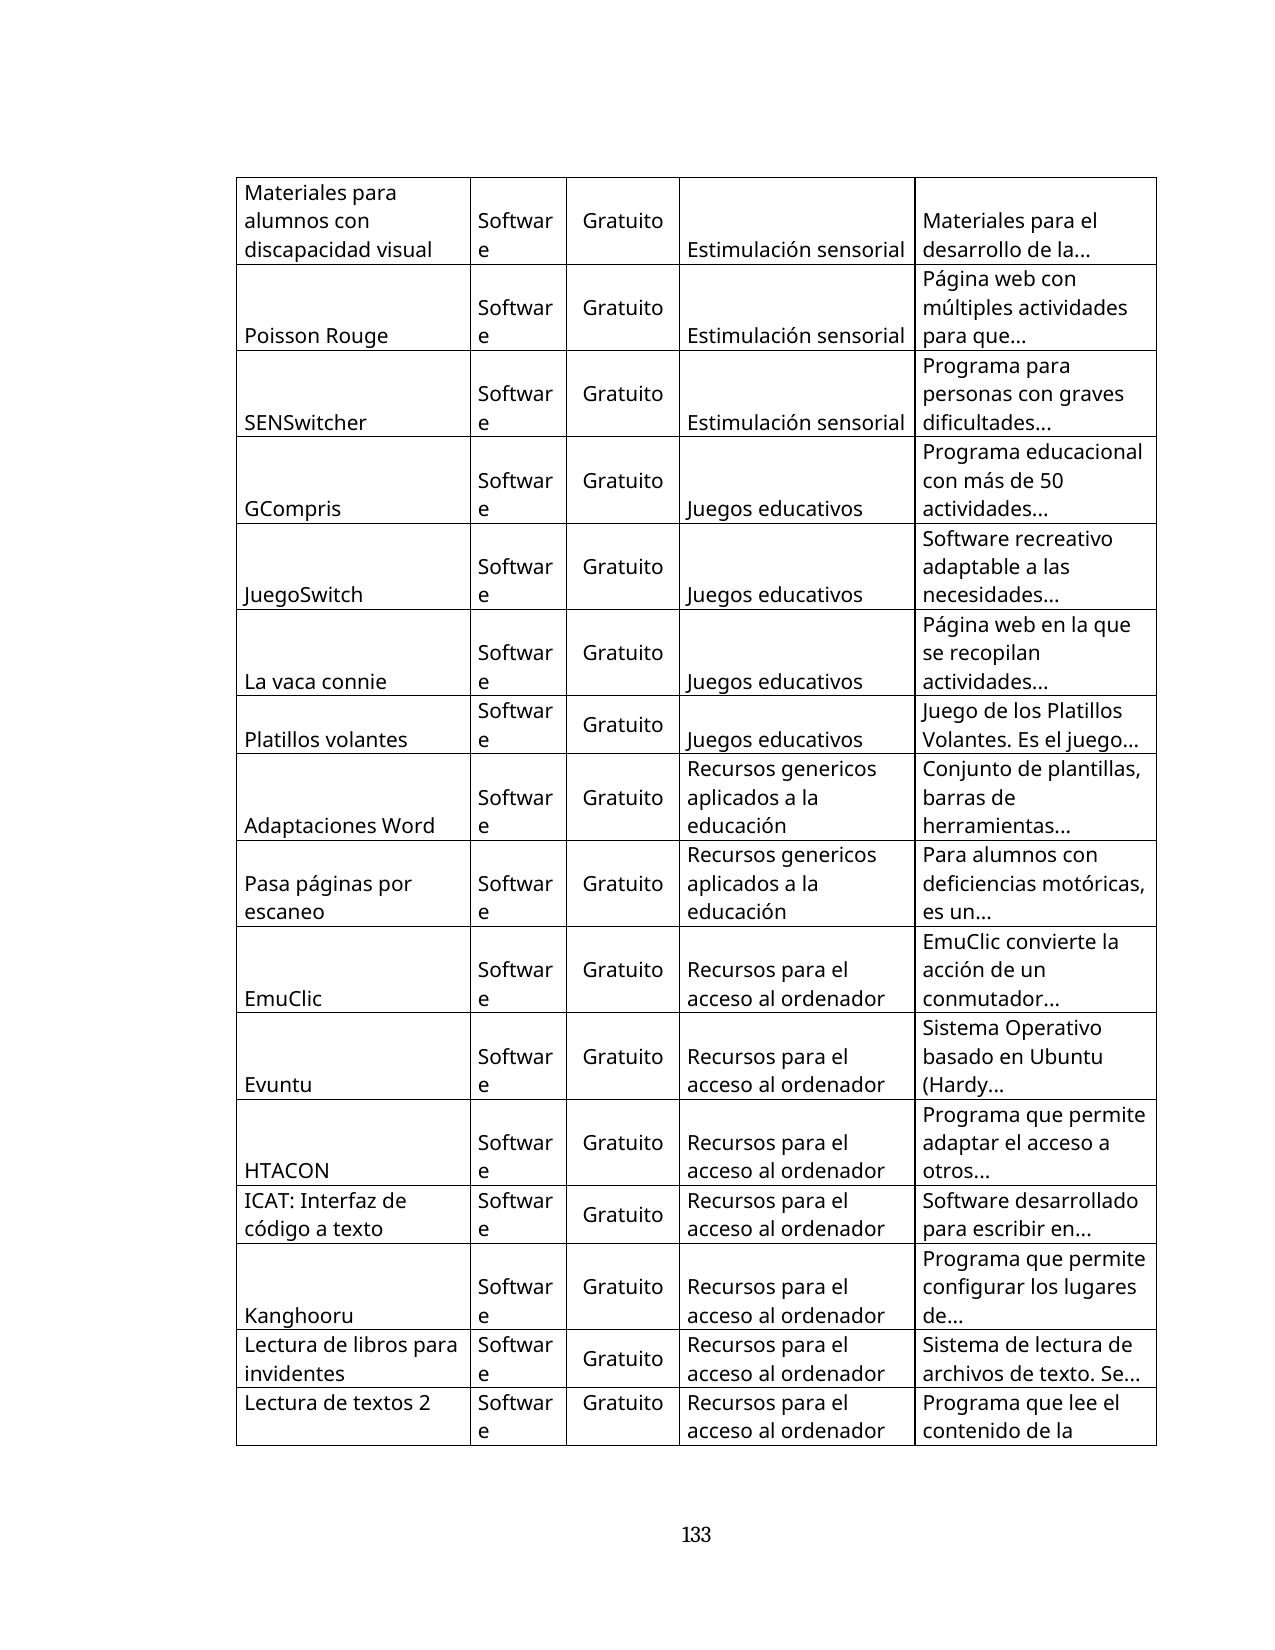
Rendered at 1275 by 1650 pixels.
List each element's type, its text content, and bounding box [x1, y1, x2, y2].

table_cell Juego de los Platillos Volantes. Es el juego... [916, 696, 1156, 753]
table_cell HTACON [237, 1100, 470, 1185]
table_cell Programa que permite configurar los lugares de... [916, 1244, 1156, 1329]
table_cell Software [471, 1186, 566, 1243]
table_cell Gratuito [567, 265, 679, 350]
table_cell Software [471, 351, 566, 436]
table_cell Software recreativo adaptable a las necesidades... [916, 524, 1156, 609]
table_cell Software [471, 1388, 566, 1445]
table_cell Lectura de textos 2 [237, 1388, 470, 1445]
table_cell Pasa páginas por escaneo [237, 841, 470, 926]
table_cell La vaca connie [237, 610, 470, 695]
table_cell Gratuito [567, 1186, 679, 1243]
table_cell Recursos para el acceso al ordenador [680, 1244, 914, 1329]
table_cell Gratuito [567, 1244, 679, 1329]
table_cell Gratuito [567, 610, 679, 695]
table_cell Software [471, 1330, 566, 1387]
table_cell Software desarrollado para escribir en... [916, 1186, 1156, 1243]
table_cell Evuntu [237, 1013, 470, 1099]
table_cell Gratuito [567, 696, 679, 753]
table_cell Software [471, 524, 566, 609]
table_cell Gratuito [567, 524, 679, 609]
table_cell Gratuito [567, 754, 679, 839]
table_cell Gratuito [567, 1388, 679, 1445]
table_cell Software [471, 178, 566, 263]
table_cell SENSwitcher [237, 351, 470, 436]
table_cell Sistema de lectura de archivos de texto. Se... [916, 1330, 1156, 1387]
table_cell Programa educacional con más de 50 actividades... [916, 437, 1156, 523]
table_cell Conjunto de plantillas, barras de herramientas... [916, 754, 1156, 839]
table_cell Materiales para el desarrollo de la... [916, 178, 1156, 263]
table_cell Adaptaciones Word [237, 754, 470, 839]
table_cell Software [471, 265, 566, 350]
table_cell Software [471, 1013, 566, 1099]
table_cell Recursos para el acceso al ordenador [680, 1186, 914, 1243]
table_cell GCompris [237, 437, 470, 523]
table_cell Gratuito [567, 927, 679, 1012]
table_cell Juegos educativos [680, 437, 914, 523]
table_cell Materiales para alumnos con discapacidad visual [237, 178, 470, 263]
table_cell Gratuito [567, 178, 679, 263]
table_cell Gratuito [567, 351, 679, 436]
table_cell EmuClic [237, 927, 470, 1012]
table_cell Software [471, 437, 566, 523]
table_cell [680, 1388, 914, 1445]
table_cell Para alumnos con deficiencias motóricas, es un... [916, 841, 1156, 926]
table_cell Software [471, 1100, 566, 1185]
table_cell Lectura de libros para invidentes [237, 1330, 470, 1387]
table_cell Juegos educativos [680, 696, 914, 753]
table_cell Recursos genericos aplicados a la educación [680, 754, 914, 839]
table_cell Platillos volantes [237, 696, 470, 753]
table_cell Recursos genericos aplicados a la educación [680, 841, 914, 926]
table_cell Software [471, 754, 566, 839]
table_cell Gratuito [567, 1013, 679, 1099]
table_cell JuegoSwitch [237, 524, 470, 609]
table_cell Recursos para el acceso al ordenador [680, 1100, 914, 1185]
table_cell Recursos para el acceso al ordenador [680, 1330, 914, 1387]
table_cell Kanghooru [237, 1244, 470, 1329]
table_cell Software [471, 1244, 566, 1329]
table_cell EmuClic convierte la acción de un conmutador... [916, 927, 1156, 1012]
table_cell Gratuito [567, 1330, 679, 1387]
table_cell Sistema Operativo basado en Ubuntu (Hardy... [916, 1013, 1156, 1099]
table_cell Recursos para el acceso al ordenador [680, 1013, 914, 1099]
table_cell Poisson Rouge [237, 265, 470, 350]
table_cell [916, 1388, 1156, 1445]
table_cell Software [471, 696, 566, 753]
table_cell Página web con múltiples actividades para que... [916, 265, 1156, 350]
table_cell Estimulación sensorial [680, 351, 914, 436]
table_cell Recursos para el acceso al ordenador [680, 927, 914, 1012]
table_cell Software [471, 927, 566, 1012]
table_cell Estimulación sensorial [680, 265, 914, 350]
table_cell Software [471, 841, 566, 926]
table_cell Gratuito [567, 437, 679, 523]
table_cell Gratuito [567, 1100, 679, 1185]
table_cell Programa que permite adaptar el acceso a otros... [916, 1100, 1156, 1185]
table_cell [680, 178, 914, 263]
table_cell Juegos educativos [680, 524, 914, 609]
table_cell Programa para personas con graves dificultades... [916, 351, 1156, 436]
table_cell ICAT: Interfaz de código a texto [237, 1186, 470, 1243]
table_cell Juegos educativos [680, 610, 914, 695]
table_cell Gratuito [567, 841, 679, 926]
table_cell Software [471, 610, 566, 695]
table_cell Página web en la que se recopilan actividades... [916, 610, 1156, 695]
